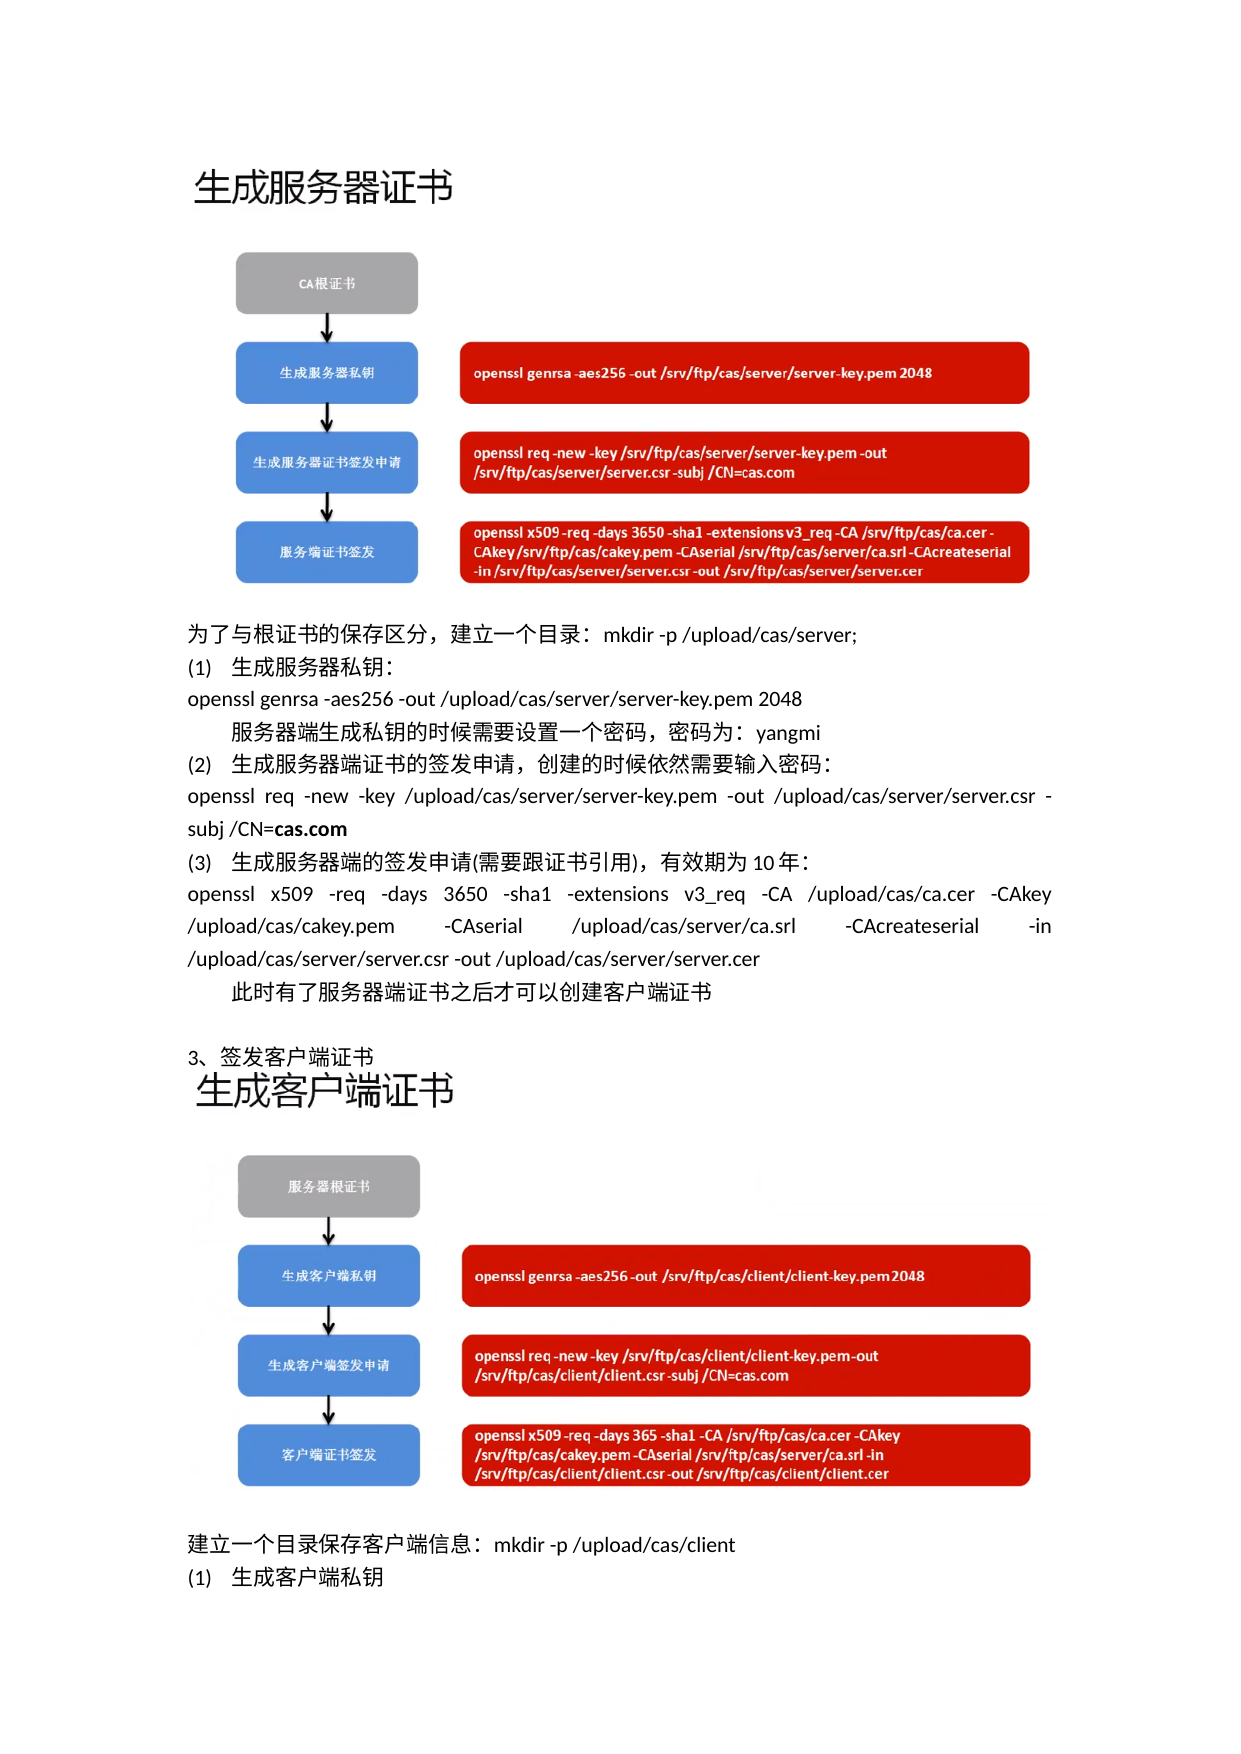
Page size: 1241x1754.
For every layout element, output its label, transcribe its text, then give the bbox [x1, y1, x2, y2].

list openssl genrsa -aes256 -out /upload/cas/server/server-key.pem 2048 [187, 682, 1053, 714]
list 为了与根证书的保存区分，建立一个目录：mkdir -p /upload/cas/server; [187, 617, 1053, 649]
list 此时有了服务器端证书之后才可以创建客户端证书 [187, 974, 1053, 1007]
list (2) 生成服务器端证书的签发申请，创建的时候依然需要输入密码： [187, 747, 1053, 779]
list 服务器端生成私钥的时候需要设置一个密码，密码为：yangmi [187, 714, 1053, 747]
list 3、签发客户端证书 [187, 1039, 1053, 1072]
list openssl x509 -req -days 3650 -sha1 -extensions v3_req -CA /upload/cas/ca.cer -CAkey /upload/cas/cakey.pem -CAserial /upload/cas/server/ca.srl -CAcreateserial -in /upload/cas/server/server.csr -out /upload/cas/server/server.cer [187, 877, 1053, 974]
list 生成服务器私钥： [187, 649, 1053, 682]
list (3) 生成服务器端的签发申请(需要跟证书引用)，有效期为10年： [187, 844, 1053, 877]
picture [187, 1072, 1052, 1491]
picture [187, 162, 1052, 591]
list 生成客户端私钥 [187, 1559, 1053, 1592]
list 建立一个目录保存客户端信息：mkdir -p /upload/cas/client [187, 1527, 1053, 1559]
list openssl req -new -key /upload/cas/server/server-key.pem -out /upload/cas/server/server.csr -subj /CN=cas.com [187, 779, 1053, 844]
